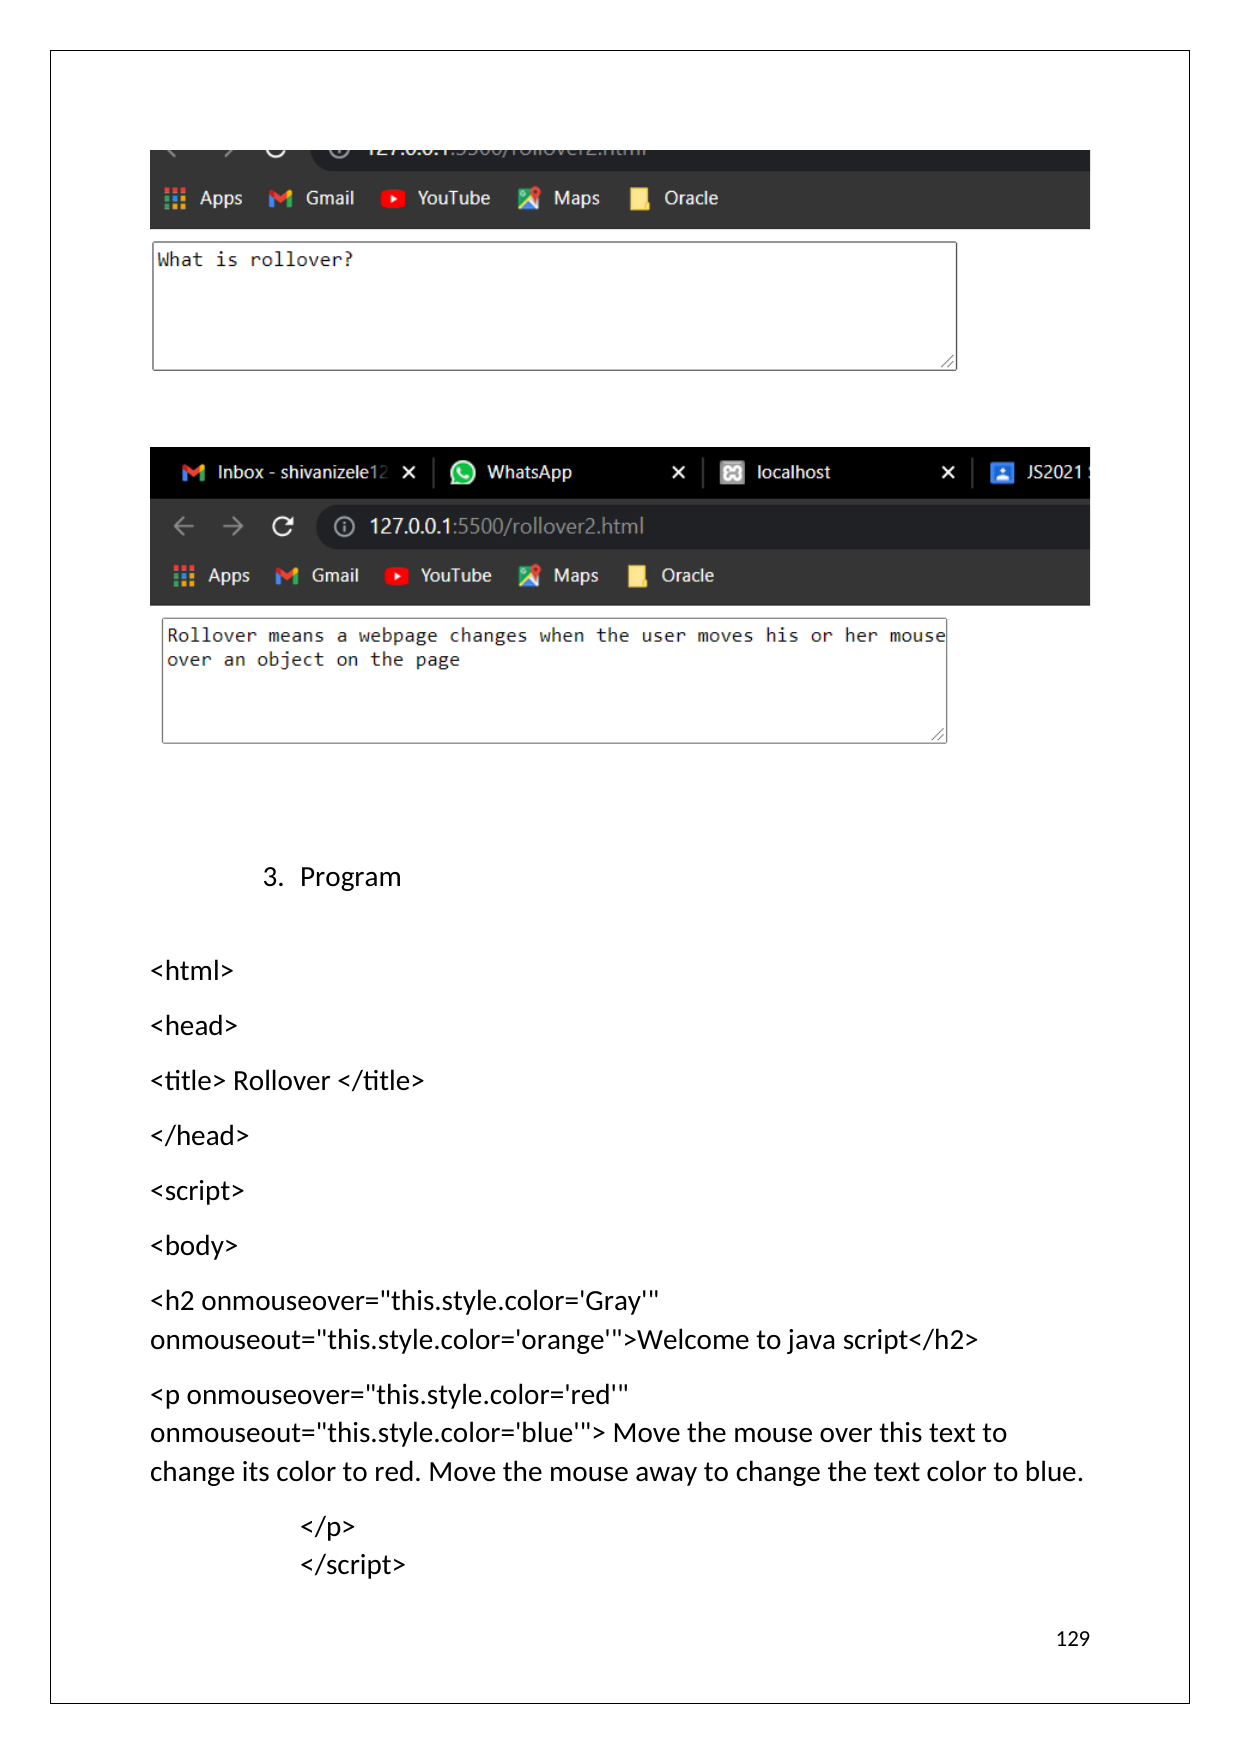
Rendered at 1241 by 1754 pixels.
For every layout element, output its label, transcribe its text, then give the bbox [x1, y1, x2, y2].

text <head> [150, 1007, 1090, 1043]
text </head> [150, 1117, 1090, 1153]
picture [150, 150, 1091, 429]
list Program [262, 858, 1090, 894]
text <html> [150, 952, 1090, 987]
text <script> [150, 1172, 1090, 1208]
list </script> [300, 1546, 1090, 1582]
text <title> Rollover </title> [150, 1062, 1090, 1098]
picture [150, 447, 1091, 840]
list </p> [300, 1508, 1090, 1544]
text <p onmouseover="this.style.color='red'" onmouseout="this.style.color='blue'"> Move the mouse over this text to change its color to red. Move the mouse away to change the text color to blue. [150, 1376, 1090, 1488]
text <body> [150, 1227, 1090, 1263]
text <h2 onmouseover="this.style.color='Gray'" onmouseout="this.style.color='orange'">Welcome to java script</h2> [150, 1282, 1090, 1357]
